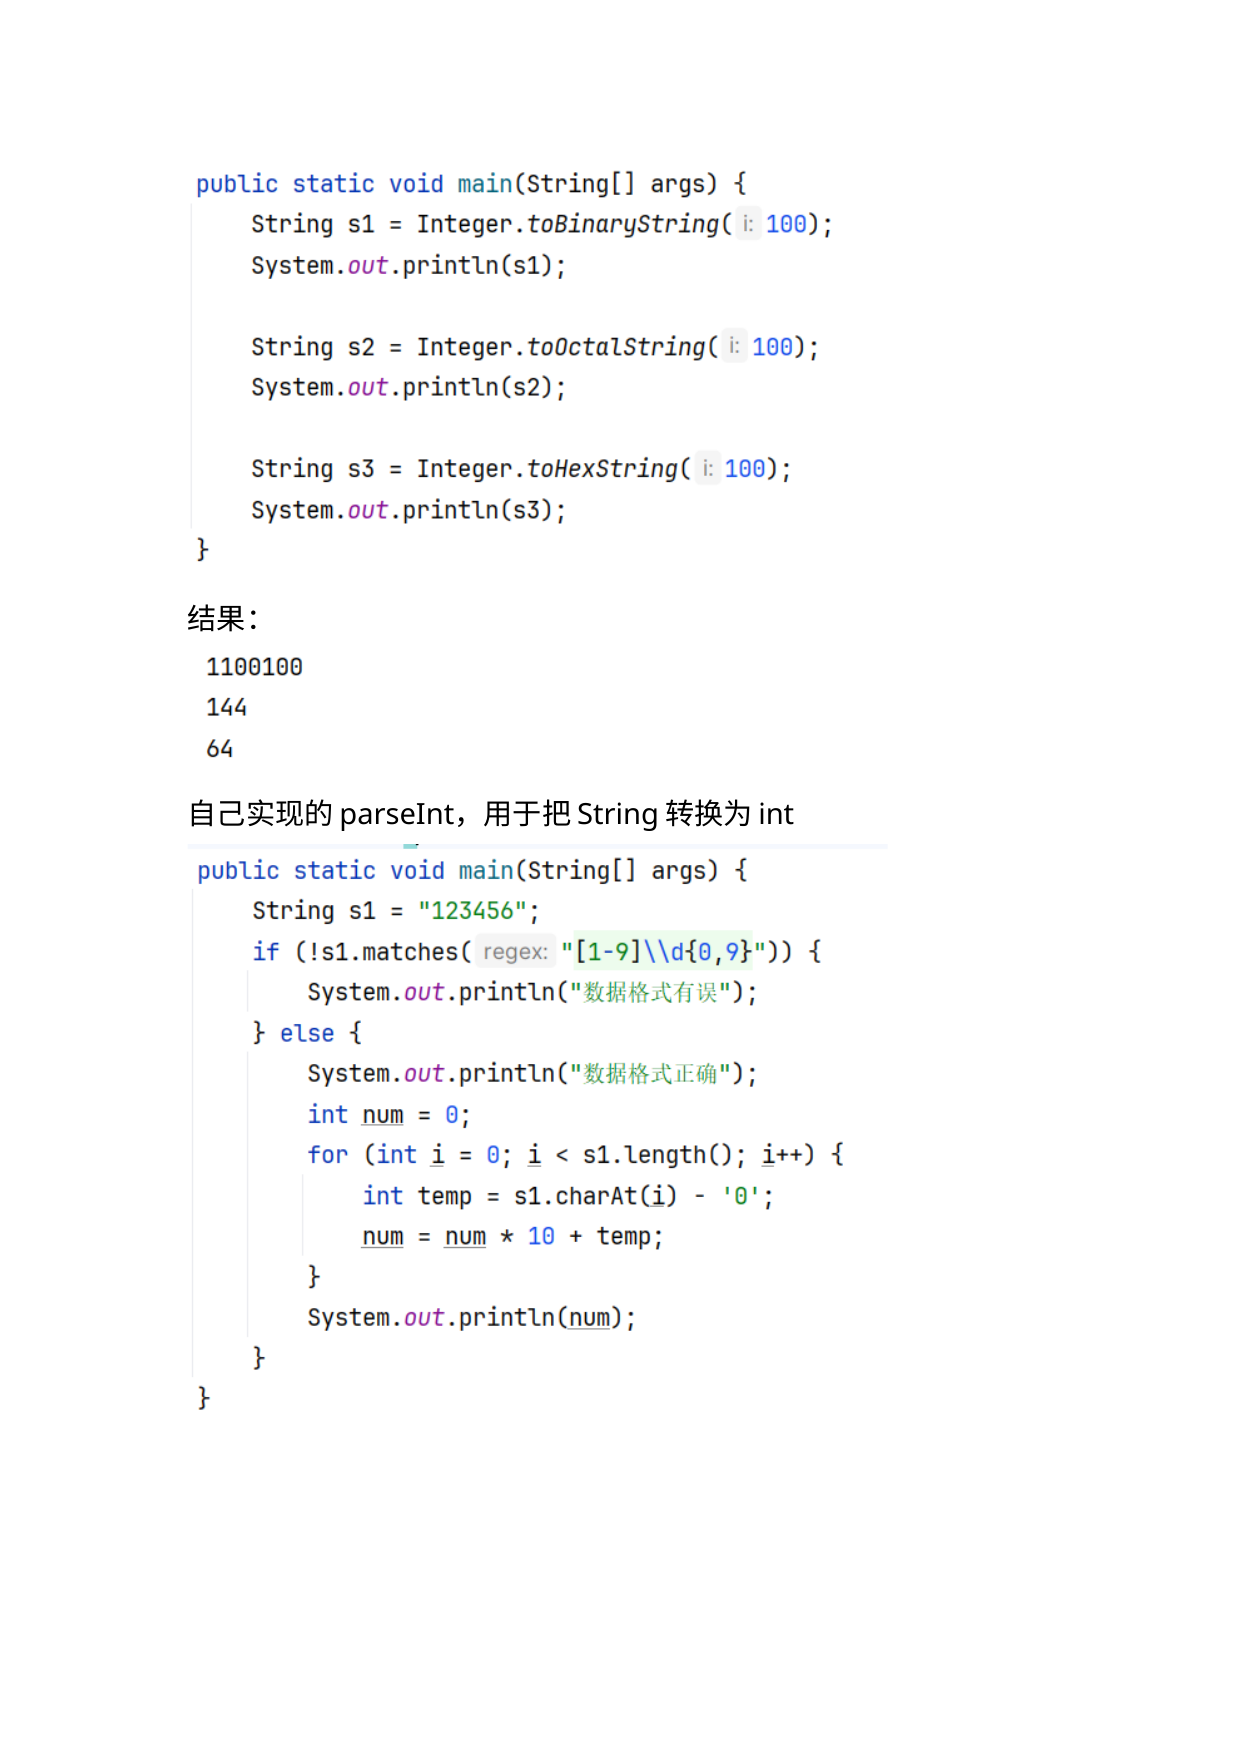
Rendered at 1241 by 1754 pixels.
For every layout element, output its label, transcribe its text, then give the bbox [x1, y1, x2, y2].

picture [187, 844, 888, 1421]
picture [187, 649, 350, 771]
picture [187, 162, 842, 570]
list 自己实现的parseInt，用于把String转换为int [187, 779, 1053, 844]
list 结果： [187, 584, 1053, 649]
